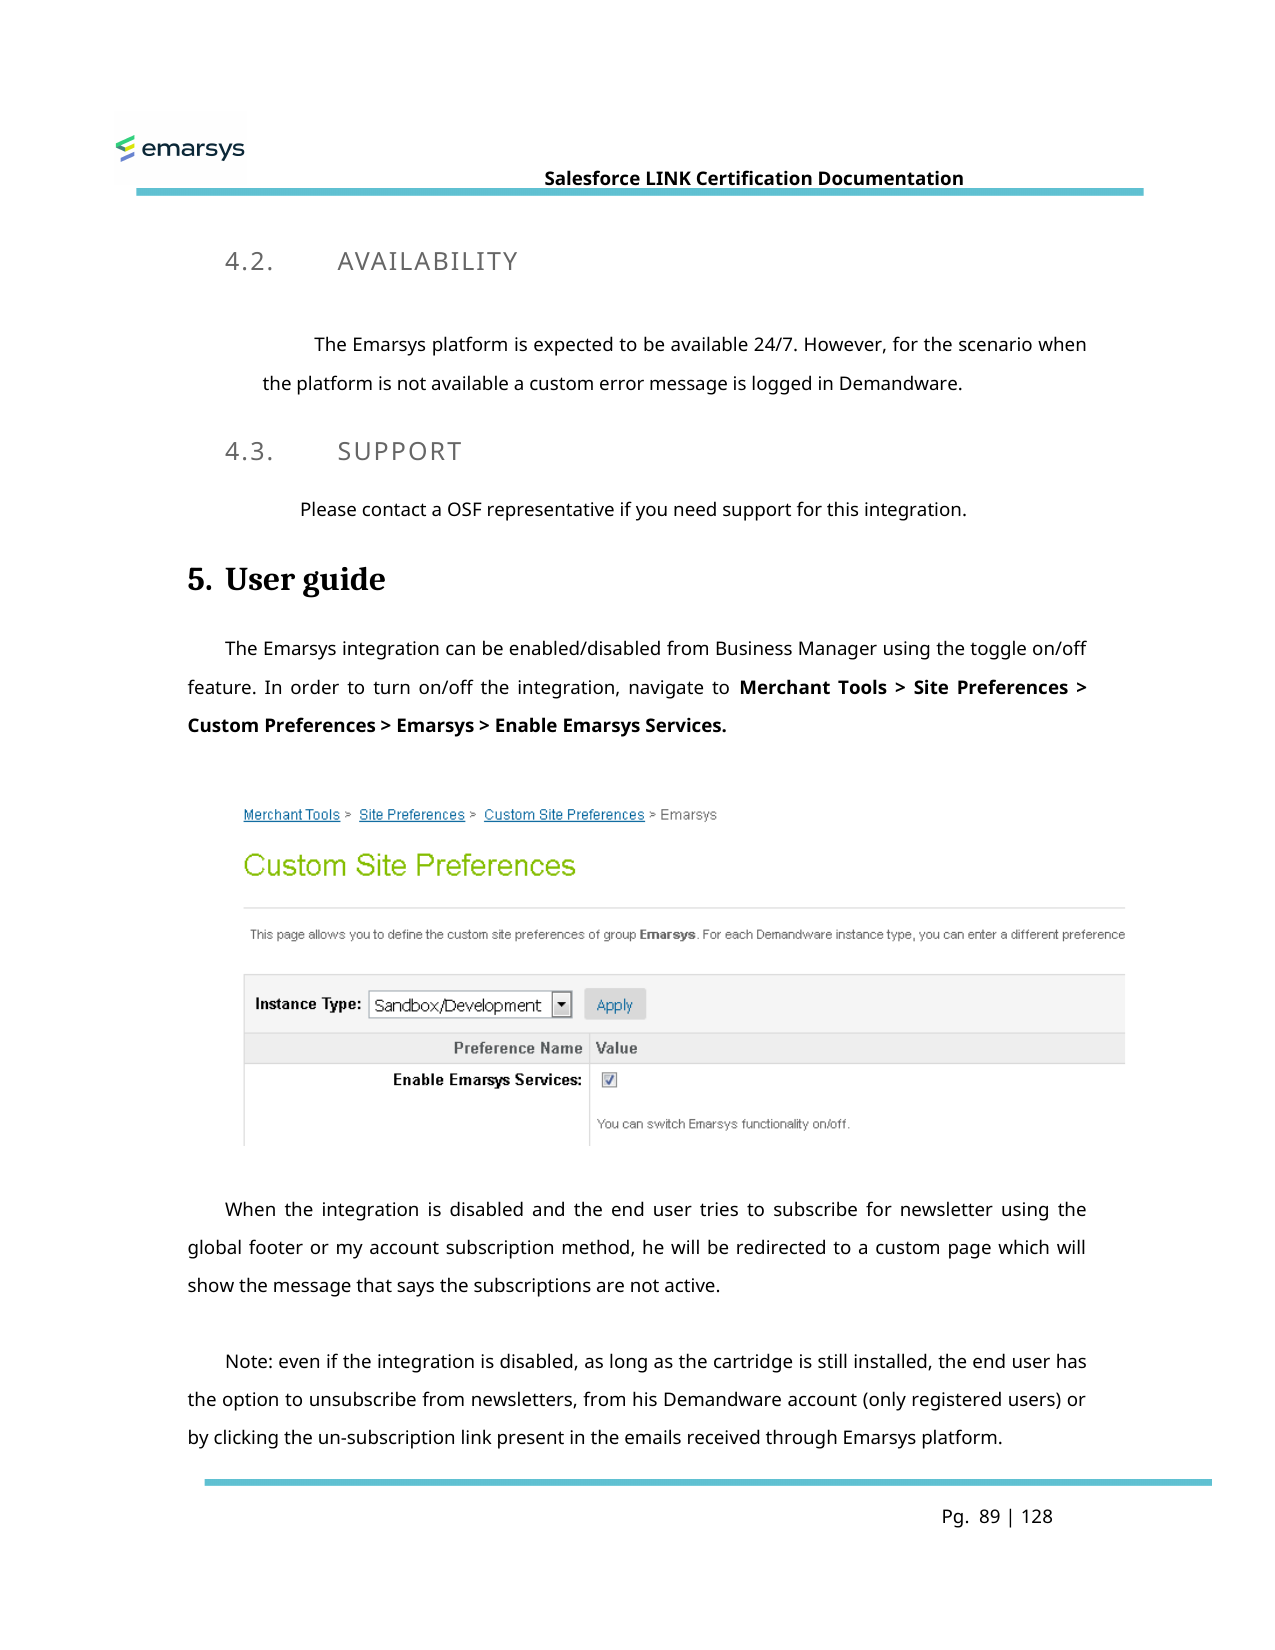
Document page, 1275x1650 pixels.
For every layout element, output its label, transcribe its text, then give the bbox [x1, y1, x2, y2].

text When the integration is disabled and the end user tries to subscribe for newsletter using the global footer or my account subscription method, he will be redirected to a custom page which will show the message that says the subscriptions are not active. [187, 1196, 1087, 1298]
picture [113, 111, 247, 185]
text Please contact a OSF representative if you need support for this integration. [262, 497, 1087, 522]
picture [225, 787, 1125, 1146]
text The Emarsys platform is expected to be available 24/7. However, for the scenario when the platform is not available a custom error message is logged in Demandware. [262, 332, 1087, 395]
subtitle User guide [187, 560, 1087, 598]
text Note: even if the integration is disabled, as long as the cartridge is still installed, the end user has the option to unsubscribe from newsletters, from his Demandware account (only registered users) or by clicking the un-subscription link present in the emails received through Emarsys platform. [187, 1348, 1087, 1450]
text The Emarsys integration can be enabled/disabled from Business Manager using the toggle on/off feature. In order to turn on/off the integration, navigate to Merchant Tools > Site Preferences > Custom Preferences > Emarsys > Enable Emarsys Services. [187, 636, 1087, 738]
picture [204, 1479, 1212, 1486]
subtitle Availability [225, 243, 1087, 277]
picture [136, 188, 1144, 196]
subtitle Support [225, 433, 1087, 467]
